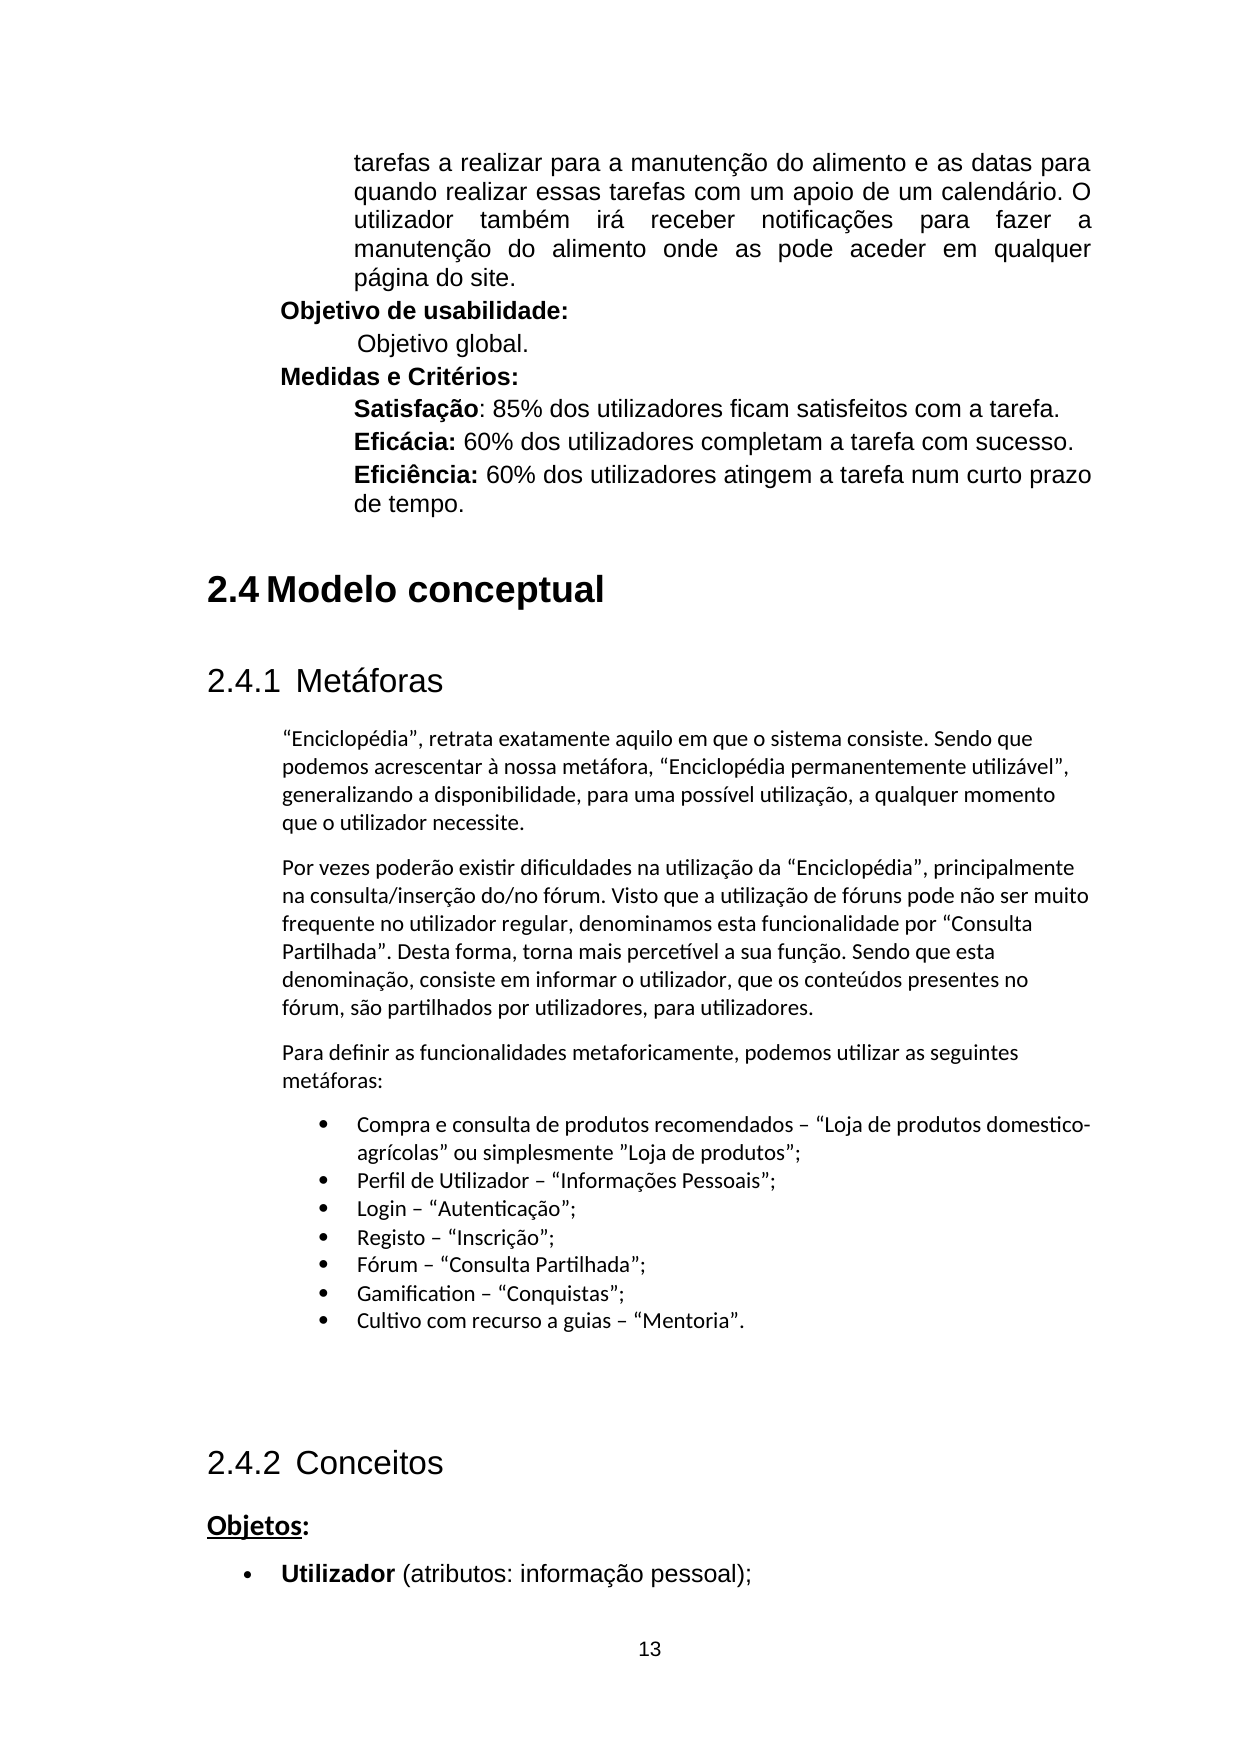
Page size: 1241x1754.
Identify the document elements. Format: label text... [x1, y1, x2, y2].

subtitle Modelo conceptual [207, 568, 1092, 611]
text Eficiência: 60% dos utilizadores atingem a tarefa num curto prazo de tempo. [354, 460, 1092, 518]
text Objetivo global. [354, 328, 1092, 357]
text “Enciclopédia”, retrata exatamente aquilo em que o sistema consiste. Sendo que podemos acrescentar à nossa metáfora, “Enciclopédia permanentemente utilizável”, generalizando a disponibilidade, para uma possível utilização, a qualquer momento que o utilizador necessite. [282, 724, 1092, 836]
subtitle Metáforas [207, 661, 1092, 699]
subtitle Conceitos [207, 1443, 1092, 1482]
text Satisfação: 85% dos utilizadores ficam satisfeitos com a tarefa. [354, 394, 1092, 423]
text Utilizador (atributos: informação pessoal); [244, 1559, 1092, 1588]
list Gamification – “Conquistas”; [319, 1279, 1092, 1307]
list Cultivo com recurso a guias – “Mentoria”. [319, 1307, 1092, 1335]
list Perfil de Utilizador – “Informações Pessoais”; [319, 1167, 1092, 1194]
text Eficácia: 60% dos utilizadores completam a tarefa com sucesso. [354, 427, 1092, 456]
list Fórum – “Consulta Partilhada”; [319, 1251, 1092, 1279]
text Por vezes poderão existir dificuldades na utilização da “Enciclopédia”, principalmente na consulta/inserção do/no fórum. Visto que a utilização de fóruns pode não ser muito frequente no utilizador regular, denominamos esta funcionalidade por “Consulta Partilhada”. Desta forma, torna mais percetível a sua função. Sendo que esta denominação, consiste em informar o utilizador, que os conteúdos presentes no fórum, são partilhados por utilizadores, para utilizadores. [282, 853, 1092, 1021]
list Registo – “Inscrição”; [319, 1223, 1092, 1251]
list Compra e consulta de produtos recomendados – “Loja de produtos domestico-agrícolas” ou simplesmente ”Loja de produtos”; [319, 1111, 1092, 1167]
text Para definir as funcionalidades metaforicamente, podemos utilizar as seguintes metáforas: [282, 1038, 1092, 1094]
list Login – “Autenticação”; [319, 1194, 1092, 1223]
text Objetos: [207, 1507, 1092, 1542]
text Medidas e Critérios: [280, 361, 1092, 390]
text Objetivo de usabilidade: [280, 296, 1092, 324]
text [354, 148, 1092, 291]
